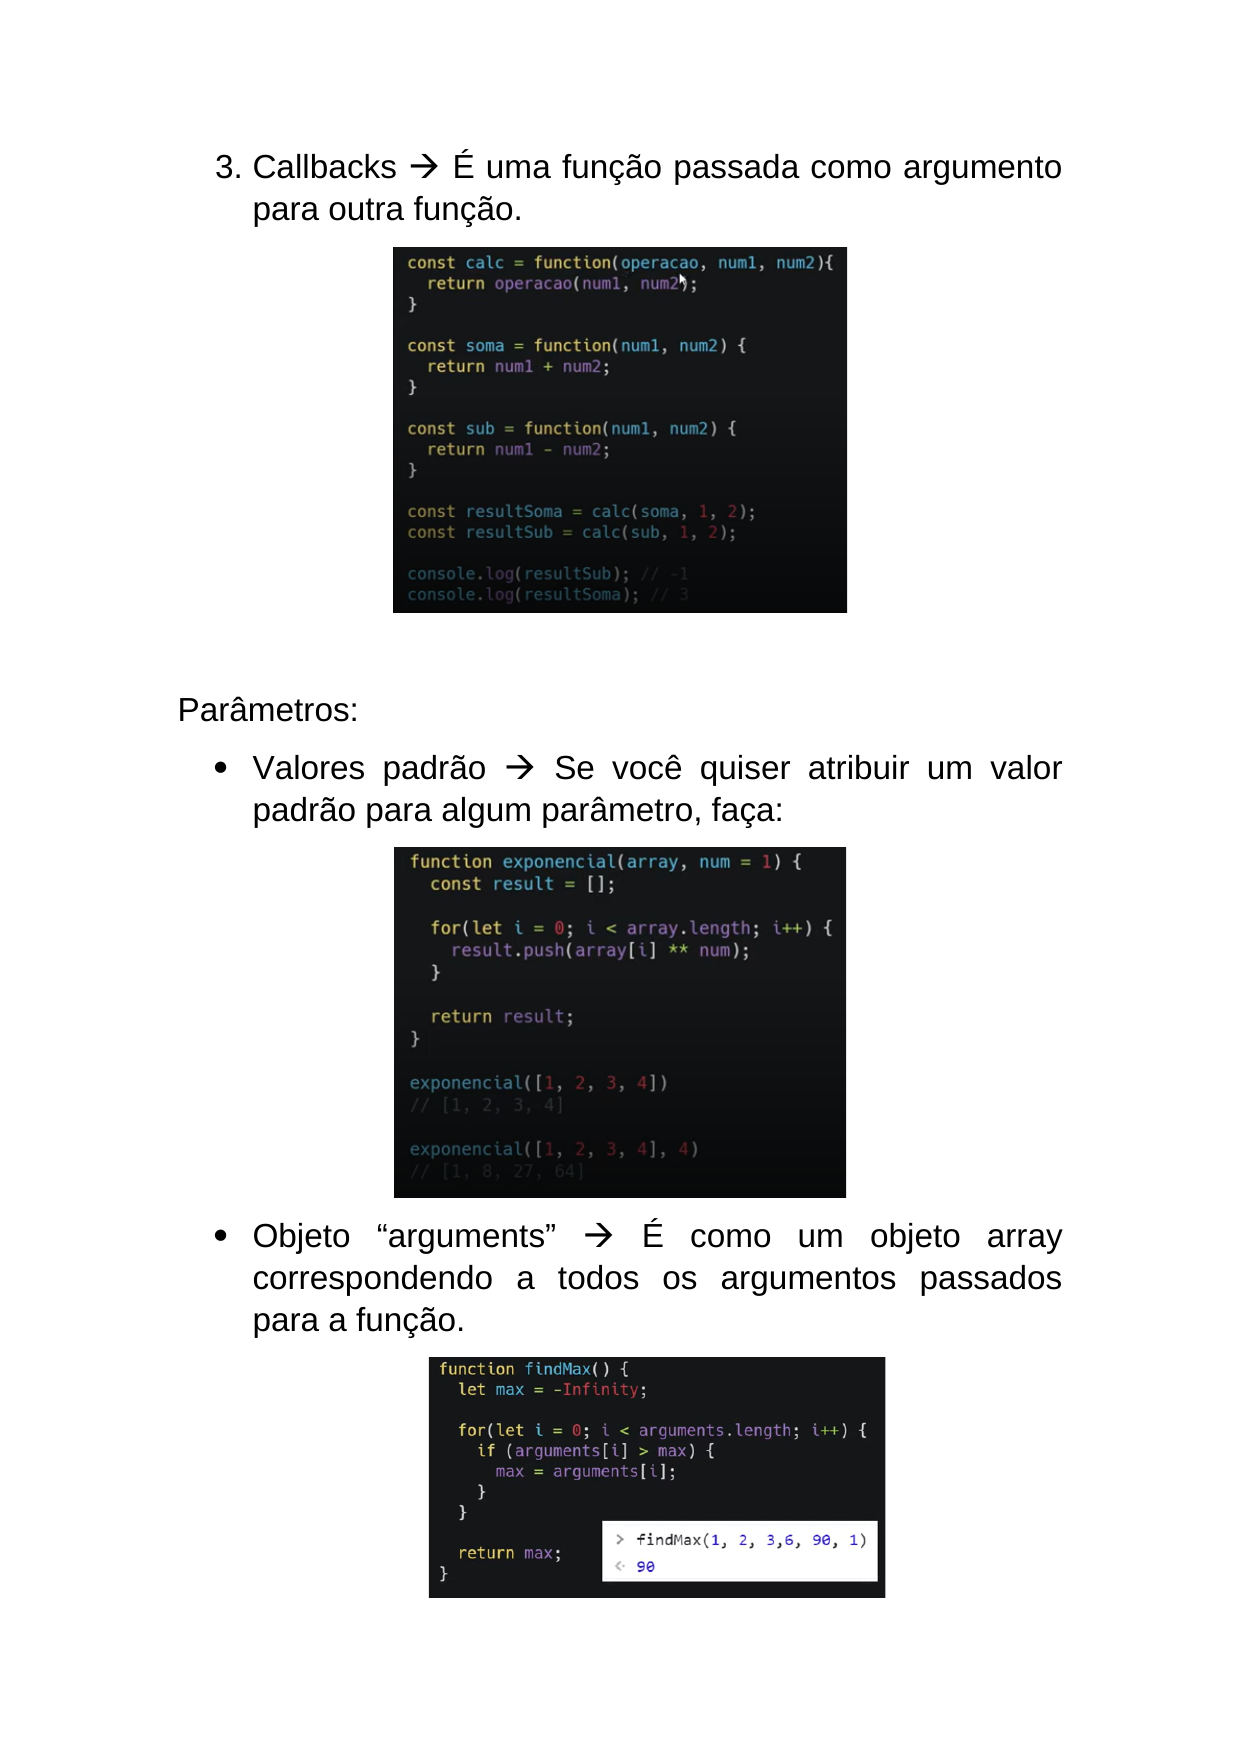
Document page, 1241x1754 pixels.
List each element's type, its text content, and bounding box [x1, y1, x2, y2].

list Callbacks É uma função passada como argumento para outra função. [215, 148, 1063, 228]
picture [428, 1357, 886, 1598]
picture [394, 847, 847, 1198]
list Valores padrão Se você quiser atribuir um valor padrão para algum parâmetro, faça: [215, 748, 1063, 828]
picture [393, 247, 848, 613]
list Objeto “arguments” É como um objeto array correspondendo a todos os argumentos passados para a função. [215, 1217, 1063, 1338]
text Parâmetros: [177, 690, 1063, 728]
